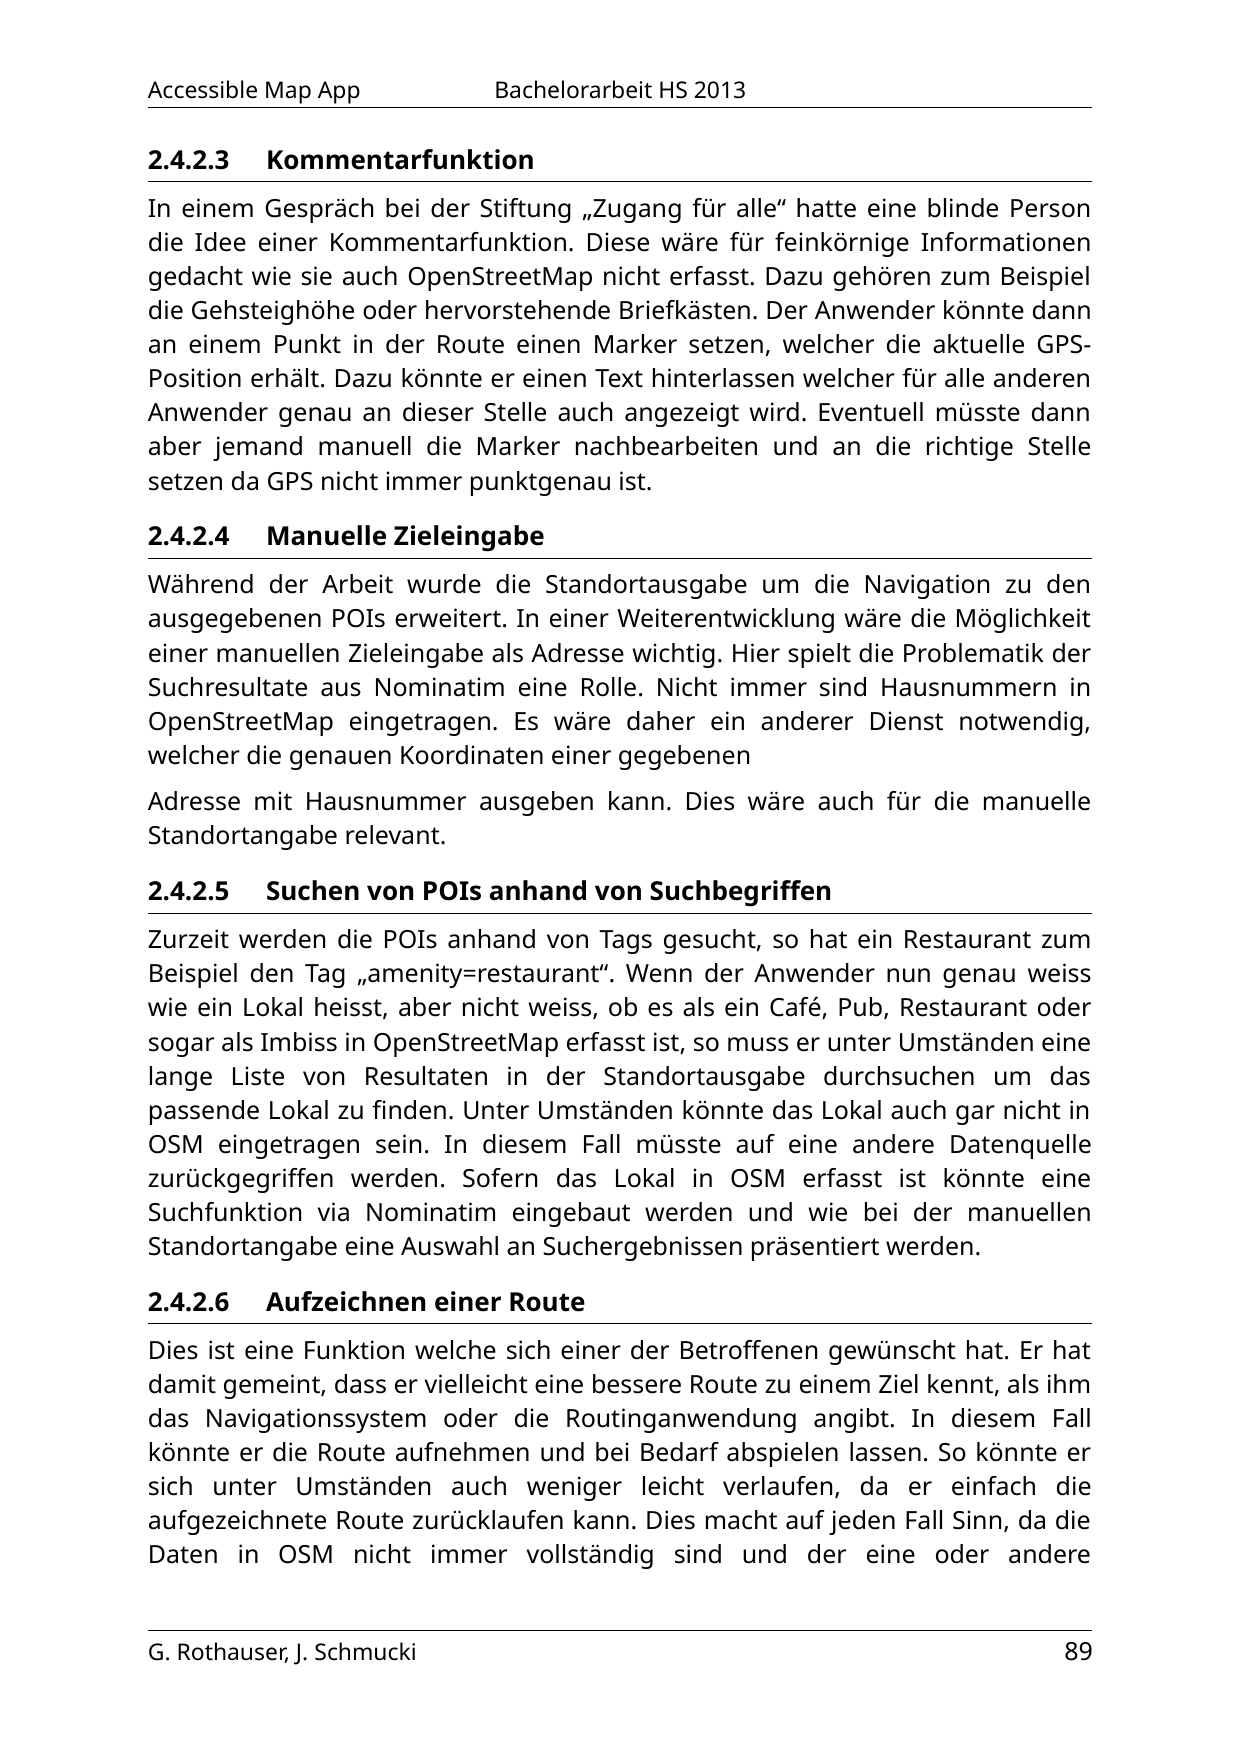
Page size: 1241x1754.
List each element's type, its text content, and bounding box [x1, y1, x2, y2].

subtitle Suchen von POIs anhand von Suchbegriffen [148, 873, 1092, 913]
subtitle Aufzeichnen einer Route [148, 1283, 1092, 1323]
text Adresse mit Hausnummer ausgeben kann. Dies wäre auch für die manuelle Standortangabe relevant. [148, 784, 1092, 852]
subtitle Manuelle Zieleingabe [148, 518, 1092, 558]
text Zurzeit werden die POIs anhand von Tags gesucht, so hat ein Restaurant zum Beispiel den Tag „amenity=restaurant“. Wenn der Anwender nun genau weiss wie ein Lokal heisst, aber nicht weiss, ob es als ein Café, Pub, Restaurant oder sogar als Imbiss in OpenStreetMap erfasst ist, so muss er unter Umständen eine lange Liste von Resultaten in der Standortausgabe durchsuchen um das passende Lokal zu finden. Unter Umständen könnte das Lokal auch gar nicht in OSM eingetragen sein. In diesem Fall müsste auf eine andere Datenquelle zurückgegriffen werden. Sofern das Lokal in OSM erfasst ist könnte eine Suchfunktion via Nominatim eingebaut werden und wie bei der manuellen Standortangabe eine Auswahl an Suchergebnissen präsentiert werden. [148, 922, 1092, 1263]
text Während der Arbeit wurde die Standortausgabe um die Navigation zu den ausgegebenen POIs erweitert. In einer Weiterentwicklung wäre die Möglichkeit einer manuellen Zieleingabe als Adresse wichtig. Hier spielt die Problematik der Suchresultate aus Nominatim eine Rolle. Nicht immer sind Hausnummern in OpenStreetMap eingetragen. Es wäre daher ein anderer Dienst notwendig, welcher die genauen Koordinaten einer gegebenen [148, 567, 1092, 771]
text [148, 1332, 1092, 1571]
subtitle Kommentarfunktion [148, 142, 1092, 181]
text In einem Gespräch bei der Stiftung „Zugang für alle“ hatte eine blinde Person die Idee einer Kommentarfunktion. Diese wäre für feinkörnige Informationen gedacht wie sie auch OpenStreetMap nicht erfasst. Dazu gehören zum Beispiel die Gehsteighöhe oder hervorstehende Briefkästen. Der Anwender könnte dann an einem Punkt in der Route einen Marker setzen, welcher die aktuelle GPS-Position erhält. Dazu könnte er einen Text hinterlassen welcher für alle anderen Anwender genau an dieser Stelle auch angezeigt wird. Eventuell müsste dann aber jemand manuell die Marker nachbearbeiten und an die richtige Stelle setzen da GPS nicht immer punktgenau ist. [148, 191, 1092, 497]
